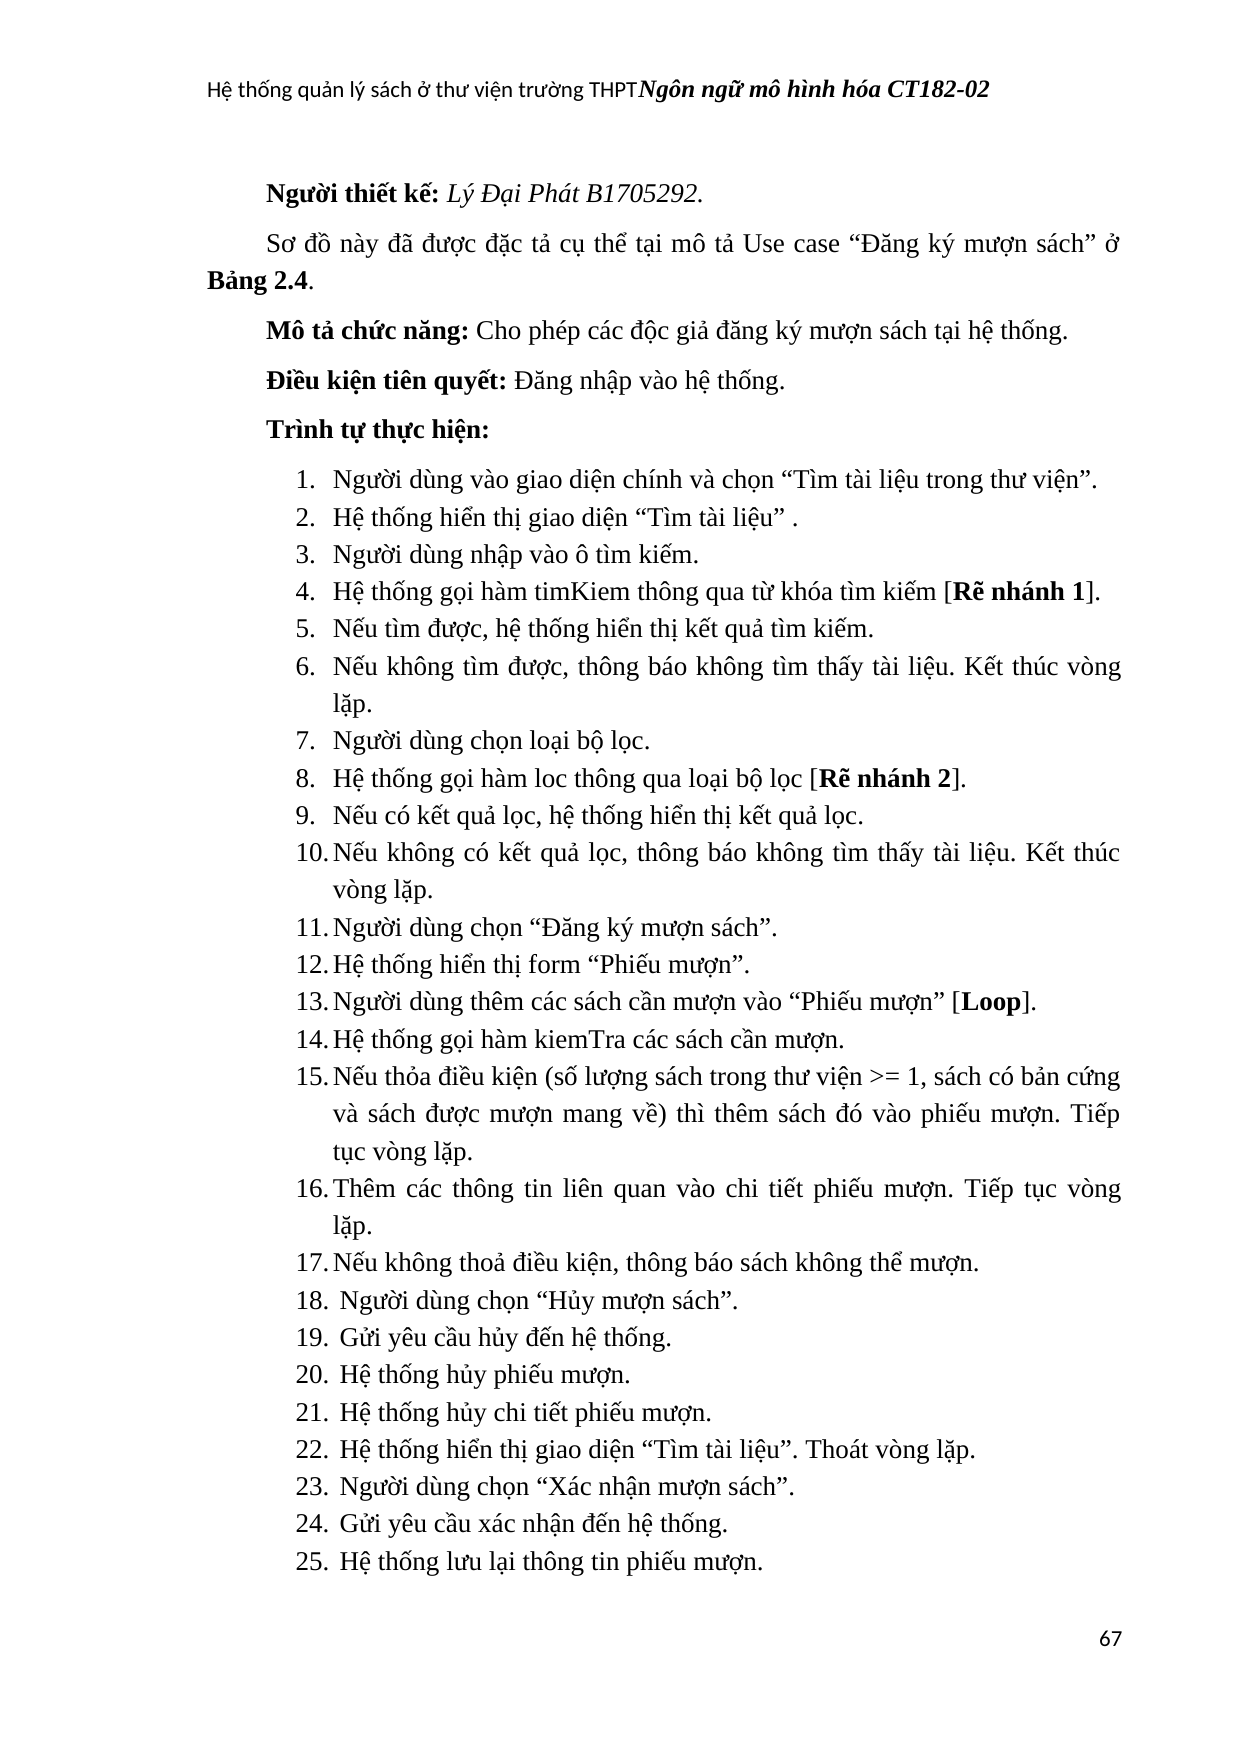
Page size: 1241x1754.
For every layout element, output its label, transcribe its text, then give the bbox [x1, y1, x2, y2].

list Người dùng nhập vào ô tìm kiếm. [295, 538, 1122, 569]
list Gửi yêu cầu hủy đến hệ thống. [295, 1321, 1122, 1352]
list Hệ thống gọi hàm kiemTra các sách cần mượn. [295, 1023, 1122, 1054]
list Nếu tìm được, hệ thống hiển thị kết quả tìm kiếm. [295, 613, 1122, 644]
list Người dùng thêm các sách cần mượn vào “Phiếu mượn” [Loop]. [295, 986, 1122, 1017]
text Điều kiện tiên quyết: Đăng nhập vào hệ thống. [207, 364, 1122, 395]
list Nếu không có kết quả lọc, thông báo không tìm thấy tài liệu. Kết thúc vòng lặp. [295, 836, 1122, 905]
list Thêm các thông tin liên quan vào chi tiết phiếu mượn. Tiếp tục vòng lặp. [295, 1172, 1122, 1240]
list Người dùng chọn “Xác nhận mượn sách”. [295, 1470, 1122, 1501]
text Người thiết kế: Lý Đại Phát B1705292. [207, 177, 1122, 208]
text Mô tả chức năng: Cho phép các độc giả đăng ký mượn sách tại hệ thống. [207, 314, 1122, 345]
text Trình tự thực hiện: [207, 414, 1122, 445]
list Hệ thống hủy phiếu mượn. [295, 1358, 1122, 1389]
list Gửi yêu cầu xác nhận đến hệ thống. [295, 1508, 1122, 1539]
list Người dùng chọn “Đăng ký mượn sách”. [295, 911, 1122, 942]
list Nếu thỏa điều kiện (số lượng sách trong thư viện >= 1, sách có bản cứng và sách được mượn mang về) thì thêm sách đó vào phiếu mượn. Tiếp tục vòng lặp. [295, 1060, 1122, 1166]
list Nếu có kết quả lọc, hệ thống hiển thị kết quả lọc. [295, 799, 1122, 830]
list Hệ thống gọi hàm timKiem thông qua từ khóa tìm kiếm [Rẽ nhánh 1]. [295, 575, 1122, 606]
text Sơ đồ này đã được đặc tả cụ thể tại mô tả Use case “Đăng ký mượn sách” ở Bảng 2.4. [207, 227, 1122, 295]
list Người dùng vào giao diện chính và chọn “Tìm tài liệu trong thư viện”. [295, 463, 1122, 494]
list Hệ thống hiển thị giao diện “Tìm tài liệu”. Thoát vòng lặp. [295, 1433, 1122, 1464]
list Hệ thống hiển thị form “Phiếu mượn”. [295, 948, 1122, 979]
list Hệ thống hủy chi tiết phiếu mượn. [295, 1396, 1122, 1427]
list Người dùng chọn loại bộ lọc. [295, 724, 1122, 756]
list Hệ thống gọi hàm loc thông qua loại bộ lọc [Rẽ nhánh 2]. [295, 762, 1122, 793]
list Nếu không thoả điều kiện, thông báo sách không thể mượn. [295, 1247, 1122, 1278]
list Nếu không tìm được, thông báo không tìm thấy tài liệu. Kết thúc vòng lặp. [295, 650, 1122, 718]
list Người dùng chọn “Hủy mượn sách”. [295, 1284, 1122, 1315]
list Hệ thống hiển thị giao diện “Tìm tài liệu” . [295, 501, 1122, 532]
list Hệ thống lưu lại thông tin phiếu mượn. [295, 1545, 1122, 1576]
